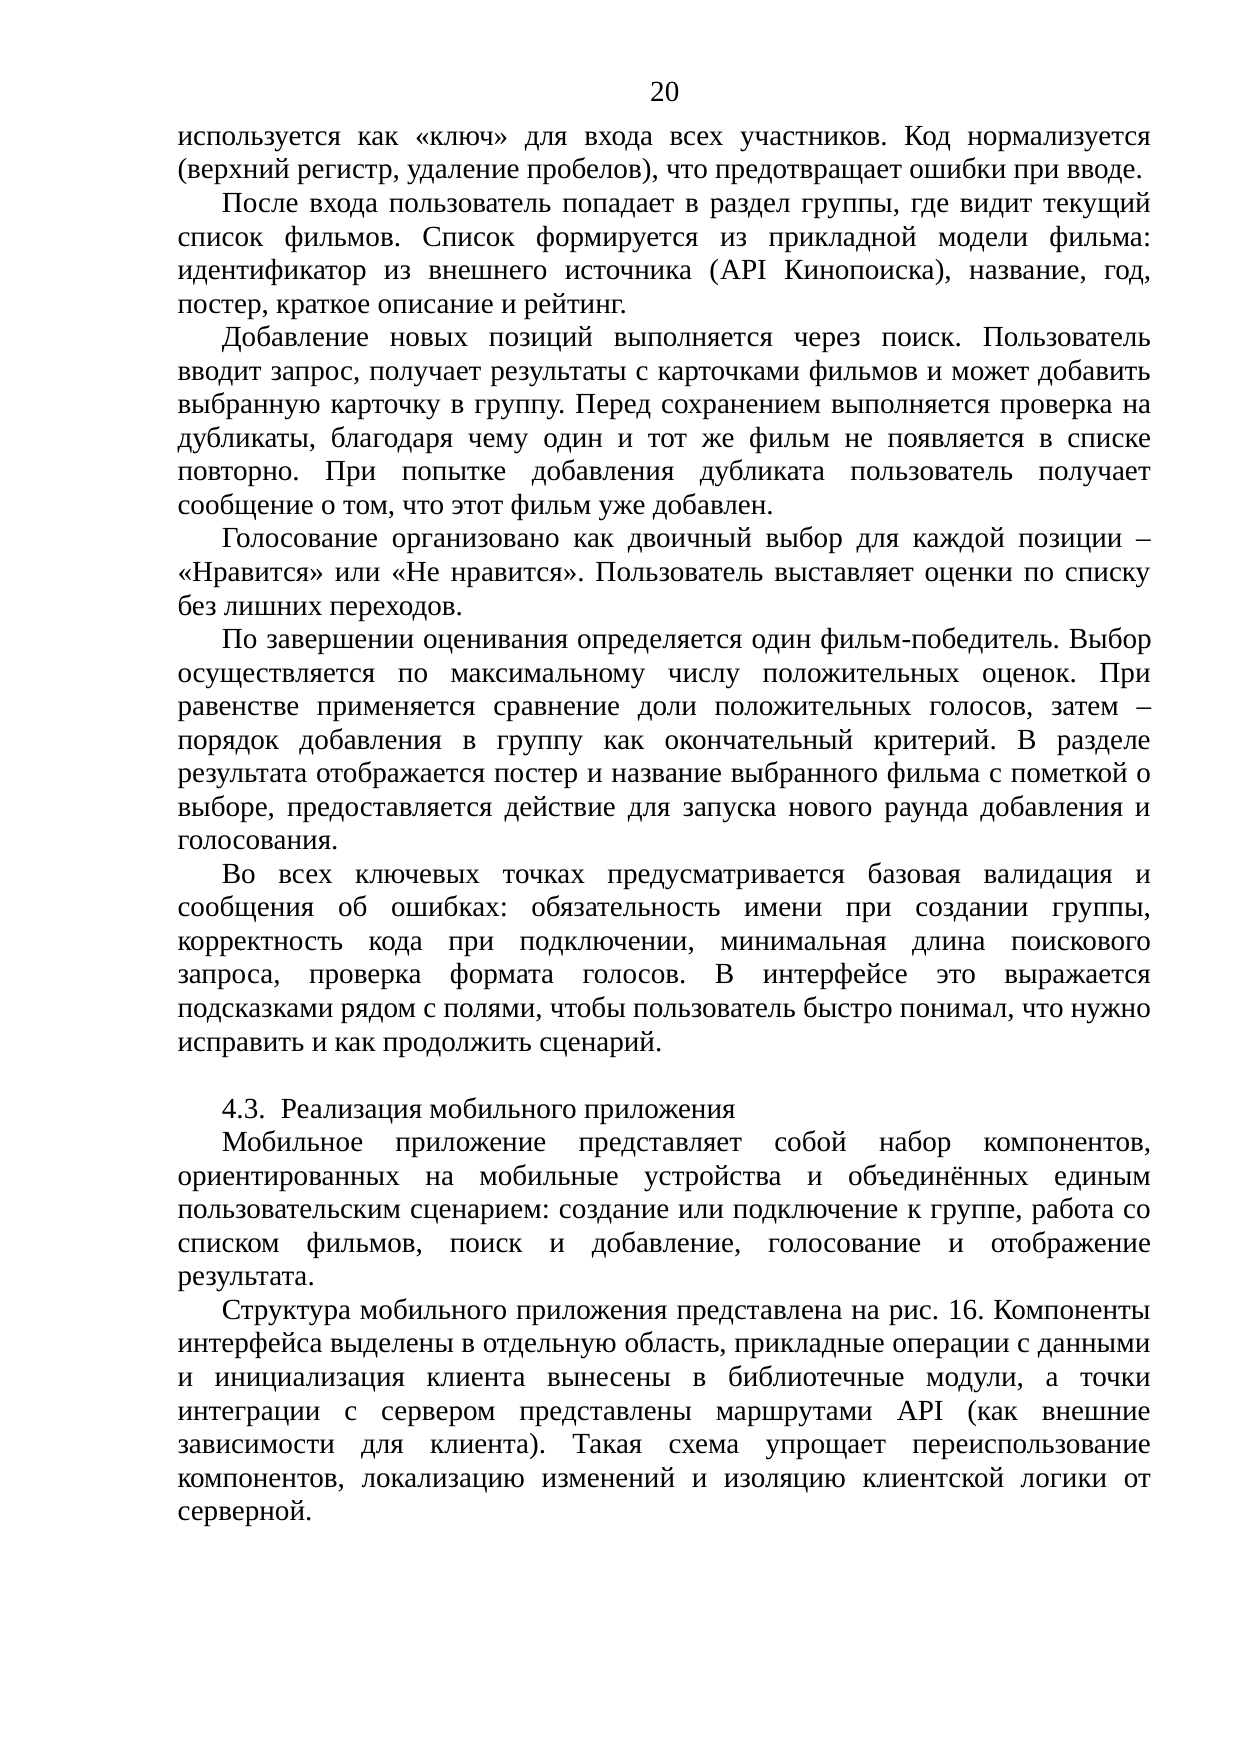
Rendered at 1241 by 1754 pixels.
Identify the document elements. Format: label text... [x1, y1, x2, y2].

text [177, 118, 1152, 185]
text По завершении оценивания определяется один фильм‑победитель. Выбор осуществляется по максимальному числу положительных оценок. При равенстве применяется сравнение доли положительных голосов, затем – порядок добавления в группу как окончательный критерий. В разделе результата отображается постер и название выбранного фильма с пометкой о выборе, предоставляется действие для запуска нового раунда добавления и голосования. [177, 621, 1152, 856]
text Добавление новых позиций выполняется через поиск. Пользователь вводит запрос, получает результаты с карточками фильмов и может добавить выбранную карточку в группу. Перед сохранением выполняется проверка на дубликаты, благодаря чему один и тот же фильм не появляется в списке повторно. При попытке добавления дубликата пользователь получает сообщение о том, что этот фильм уже добавлен. [177, 319, 1152, 521]
text Мобильное приложение представляет собой набор компонентов, ориентированных на мобильные устройства и объединённых единым пользовательским сценарием: создание или подключение к группе, работа со списком фильмов, поиск и добавление, голосование и отображение результата. [177, 1124, 1152, 1292]
text Во всех ключевых точках предусматривается базовая валидация и сообщения об ошибках: обязательность имени при создании группы, корректность кода при подключении, минимальная длина поискового запроса, проверка формата голосов. В интерфейсе это выражается подсказками рядом с полями, чтобы пользователь быстро понимал, что нужно исправить и как продолжить сценарий. [177, 856, 1152, 1057]
text Структура мобильного приложения представлена на рис. 16. Компоненты интерфейса выделены в отдельную область, прикладные операции с данными и инициализация клиента вынесены в библиотечные модули, а точки интеграции с сервером представлены маршрутами API (как внешние зависимости для клиента). Такая схема упрощает переиспользование компонентов, локализацию изменений и изоляцию клиентской логики от серверной. [177, 1292, 1152, 1527]
text После входа пользователь попадает в раздел группы, где видит текущий список фильмов. Список формируется из прикладной модели фильма: идентификатор из внешнего источника (API Кинопоиска), название, год, постер, краткое описание и рейтинг. [177, 185, 1152, 319]
subtitle Реализация мобильного приложения [222, 1091, 1152, 1124]
text Голосование организовано как двоичный выбор для каждой позиции – «Нравится» или «Не нравится». Пользователь выставляет оценки по списку без лишних переходов. [177, 521, 1152, 621]
